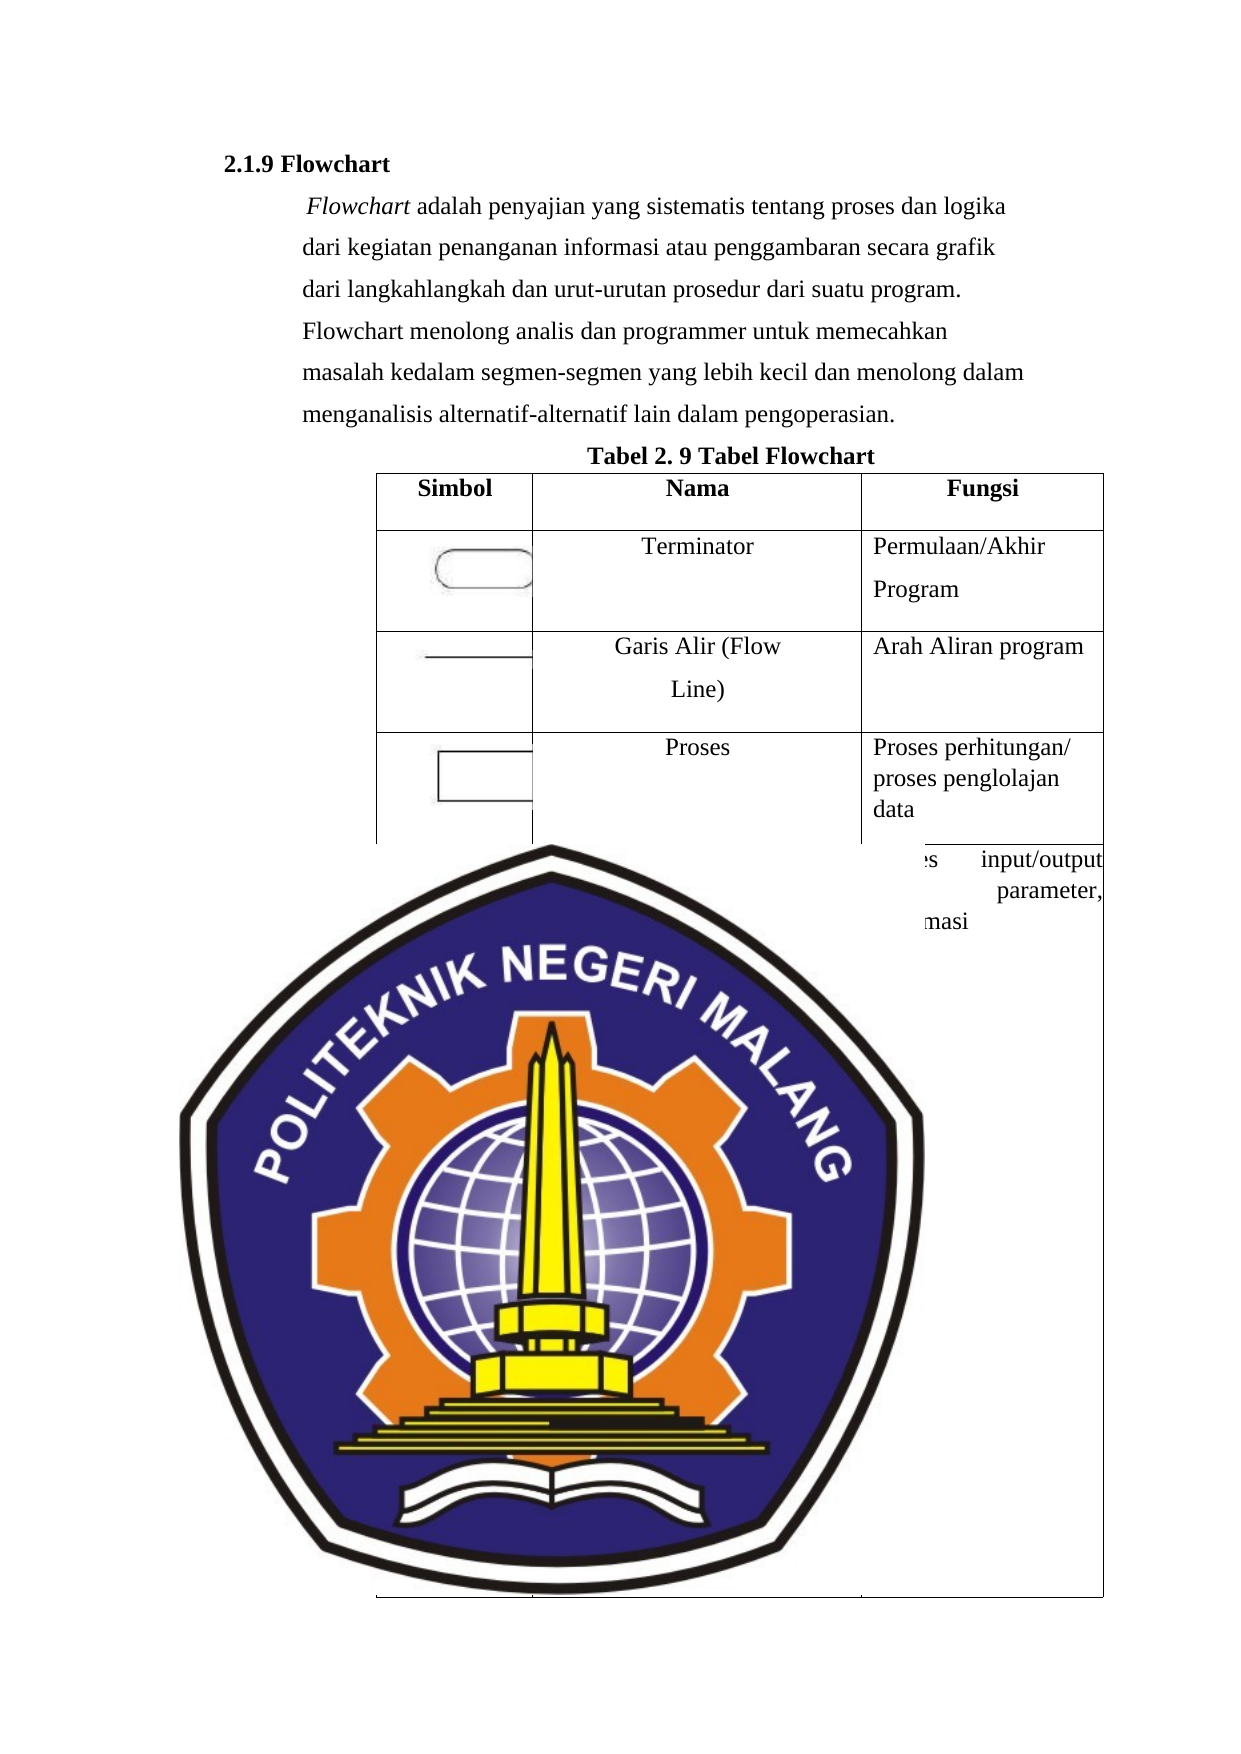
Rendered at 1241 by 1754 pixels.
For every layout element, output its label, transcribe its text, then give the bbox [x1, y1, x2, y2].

table_cell Arah Aliran program [862, 632, 1103, 731]
table_cell Proses perhitungan/ proses penglolajan data [862, 733, 1103, 844]
table_cell [377, 531, 532, 631]
picture [430, 744, 533, 810]
subtitle 2.1.9 Flowchart [223, 149, 1012, 177]
subtitle Tabel 2. 9 Tabel Flowchart [587, 441, 1012, 470]
table_header Simbol [377, 474, 532, 530]
text Flowchart adalah penyajian yang sistematis tentang proses dan logika dari kegiatan penanganan informasi atau penggambaran secara grafik dari langkahlangkah dan urut-urutan prosedur dari suatu program. Flowchart menolong analis dan programmer untuk memecahkan masalah kedalam segmen-segmen yang lebih kecil dan menolong dalam menganalisis alternatif-alternatif lain dalam pengoperasian. [300, 191, 1027, 428]
table_header Nama [533, 474, 861, 530]
table_cell Terminator [533, 531, 861, 631]
table_cell Permulaan/Akhir Program [862, 531, 1103, 631]
table_cell [377, 632, 532, 731]
table_cell Proses [533, 733, 861, 844]
table_cell [377, 733, 532, 844]
table_cell Garis Alir (Flow Line) [533, 632, 861, 731]
picture [429, 546, 533, 597]
table_cell Proses input/output data, parameter, informasi [862, 845, 1103, 1597]
table_header Fungsi [862, 474, 1103, 530]
picture [415, 650, 533, 669]
picture [179, 844, 925, 1595]
